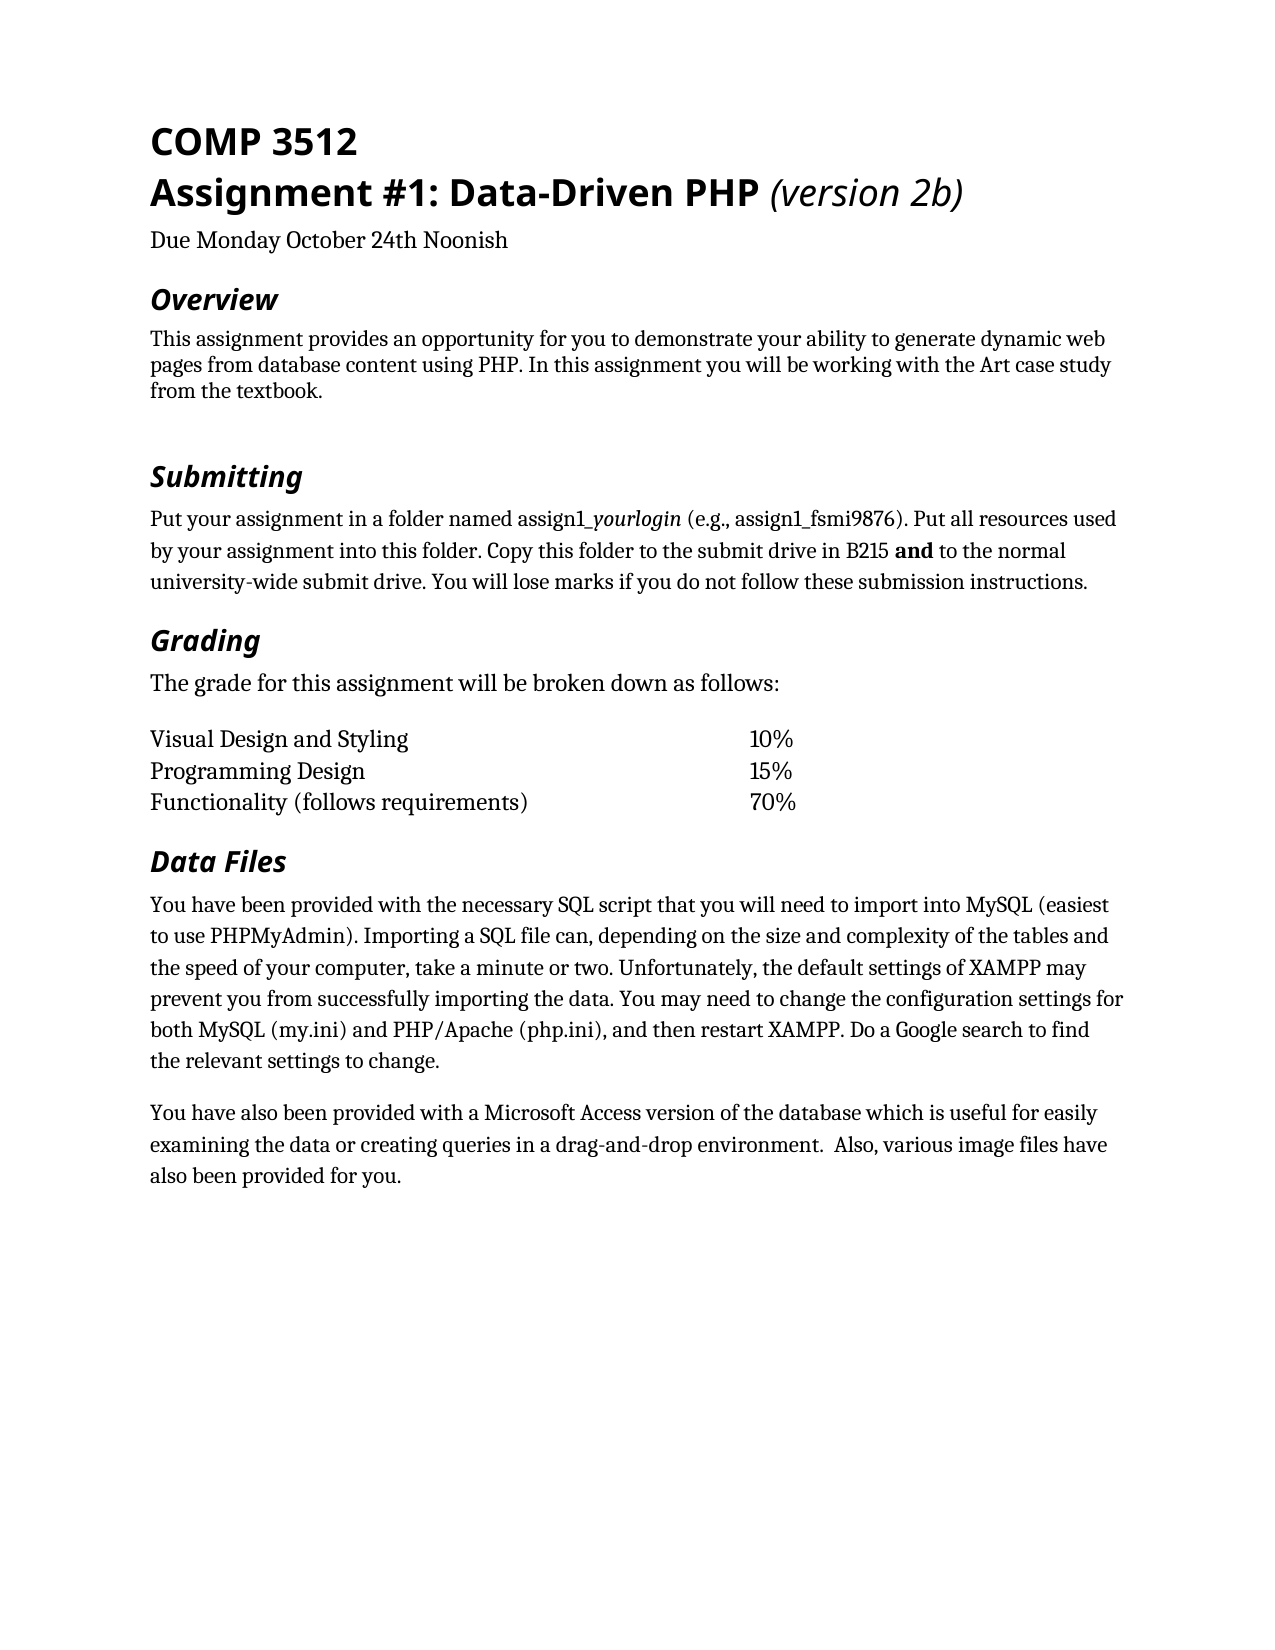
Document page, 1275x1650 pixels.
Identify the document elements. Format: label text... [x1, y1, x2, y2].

subtitle COMP 3512 Assignment #1: Data-Driven PHP (version 2b) [150, 115, 1125, 217]
text You have also been provided with a Microsoft Access version of the database which is useful for easily examining the data or creating queries in a drag-and-drop environment. Also, various image files have also been provided for you. [150, 1096, 1125, 1189]
text You have been provided with the necessary SQL script that you will need to import into MySQL (easiest to use PHPMyAdmin). Importing a SQL file can, depending on the size and complexity of the tables and the speed of your computer, take a minute or two. Unfortunately, the default settings of XAMPP may prevent you from successfully importing the data. You may need to change the configuration settings for both MySQL (my.ini) and PHP/Apache (php.ini), and then restart XAMPP. Do a Google search to find the relevant settings to change. [150, 887, 1125, 1075]
subtitle Submitting [150, 456, 1125, 496]
text The grade for this assignment will be broken down as follows: [150, 667, 1125, 698]
text Functionality (follows requirements) 70% [150, 785, 1125, 817]
text Programming Design 15% [150, 754, 1125, 785]
text This assignment provides an opportunity for you to demonstrate your ability to generate dynamic web pages from database content using PHP. In this assignment you will be working with the Art case study from the textbook. [150, 326, 1125, 404]
subtitle Overview [150, 279, 1125, 319]
text Put your assignment in a folder named assign1_yourlogin (e.g., assign1_fsmi9876). Put all resources used by your assignment into this folder. Copy this folder to the submit drive in B215 and to the normal university-wide submit drive. You will lose marks if you do not follow these submission instructions. [150, 502, 1125, 596]
text Visual Design and Styling 10% [150, 723, 1125, 754]
subtitle Due Monday October 24th Noonish [150, 223, 1125, 254]
subtitle Grading [150, 621, 1125, 660]
subtitle Data Files [150, 842, 1125, 881]
